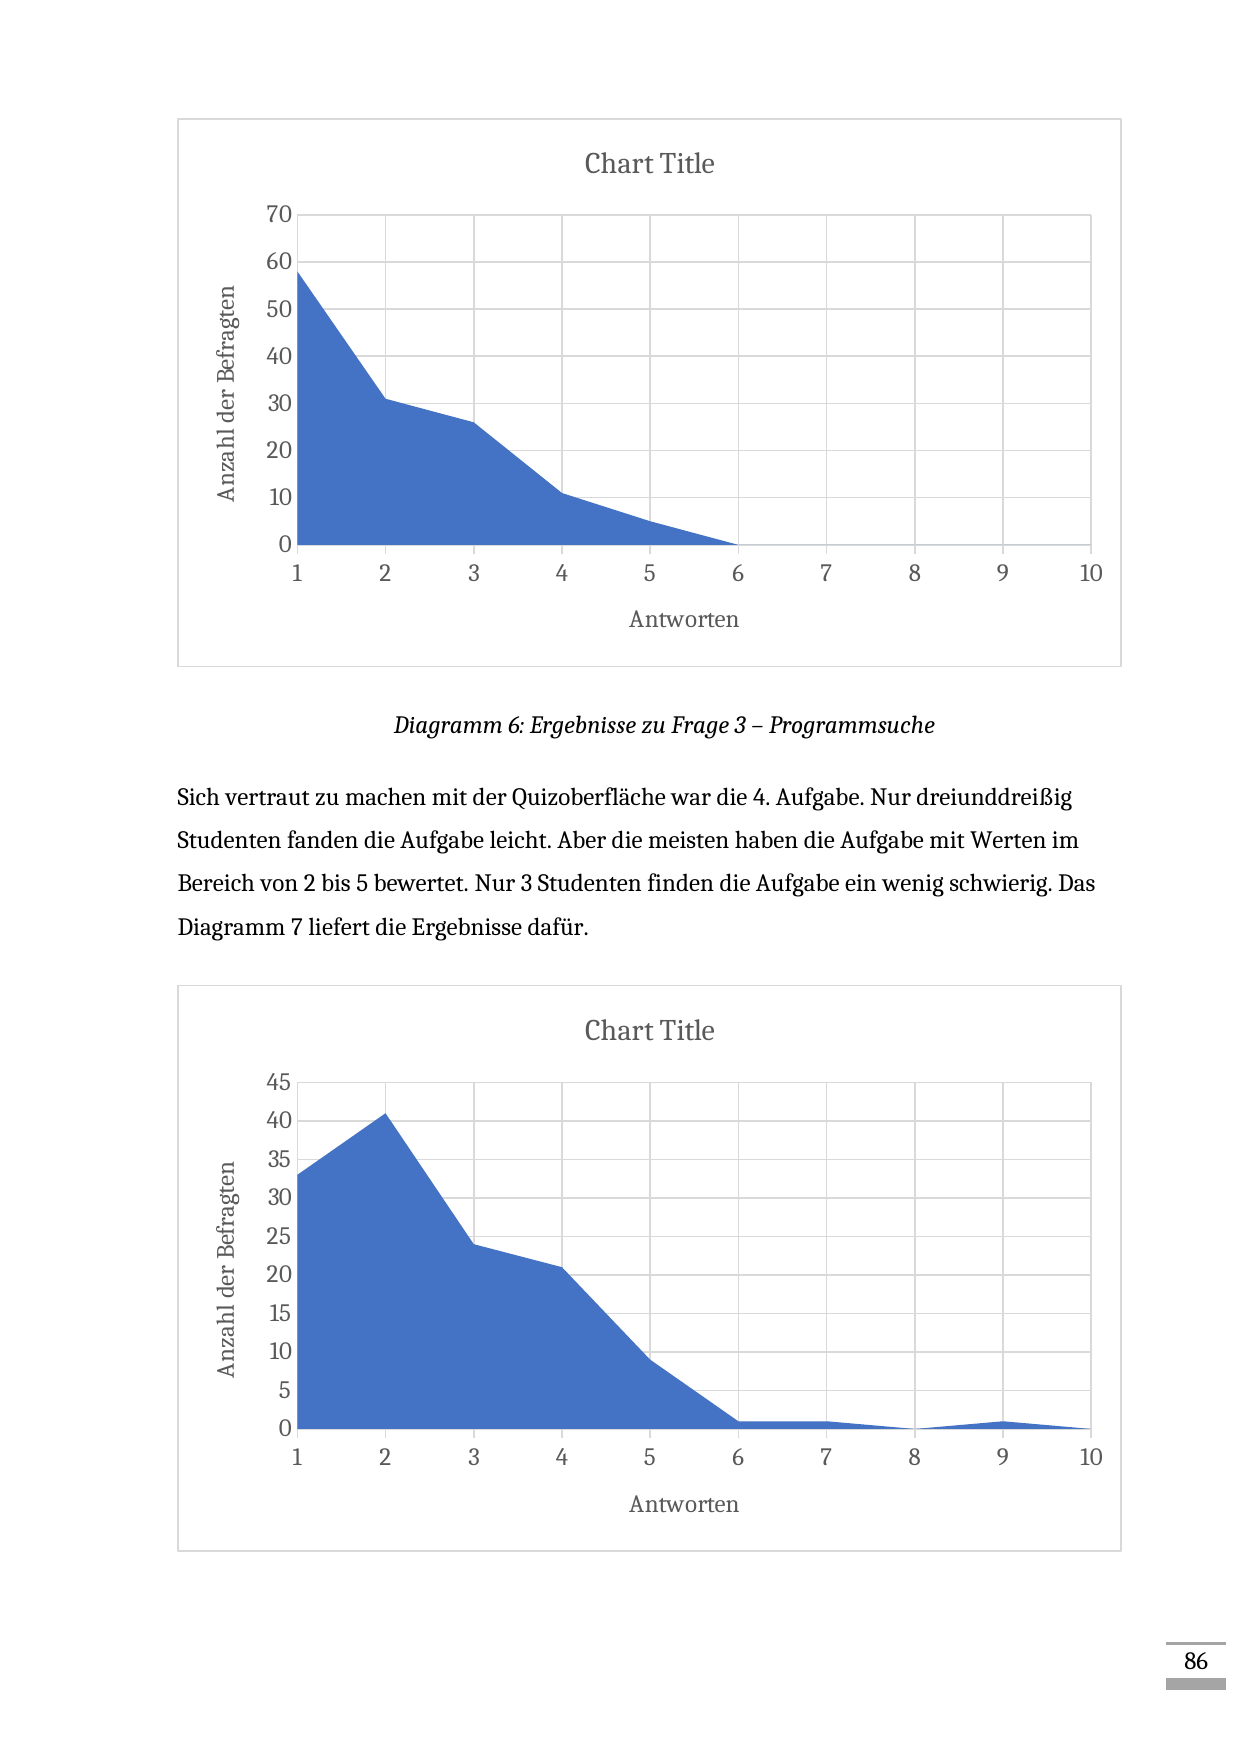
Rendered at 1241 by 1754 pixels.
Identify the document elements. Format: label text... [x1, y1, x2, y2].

text Diagramm 6: Ergebnisse zu Frage 3 – Programmsuche [177, 711, 1152, 739]
text Sich vertraut zu machen mit der Quizoberfläche war die 4. Aufgabe. Nur dreiunddreißig Studenten fanden die Aufgabe leicht. Aber die meisten haben die Aufgabe mit Werten im Bereich von 2 bis 5 bewertet. Nur 3 Studenten finden die Aufgabe ein wenig schwierig. Das Diagramm 7 liefert die Ergebnisse dafür. [177, 783, 1152, 941]
